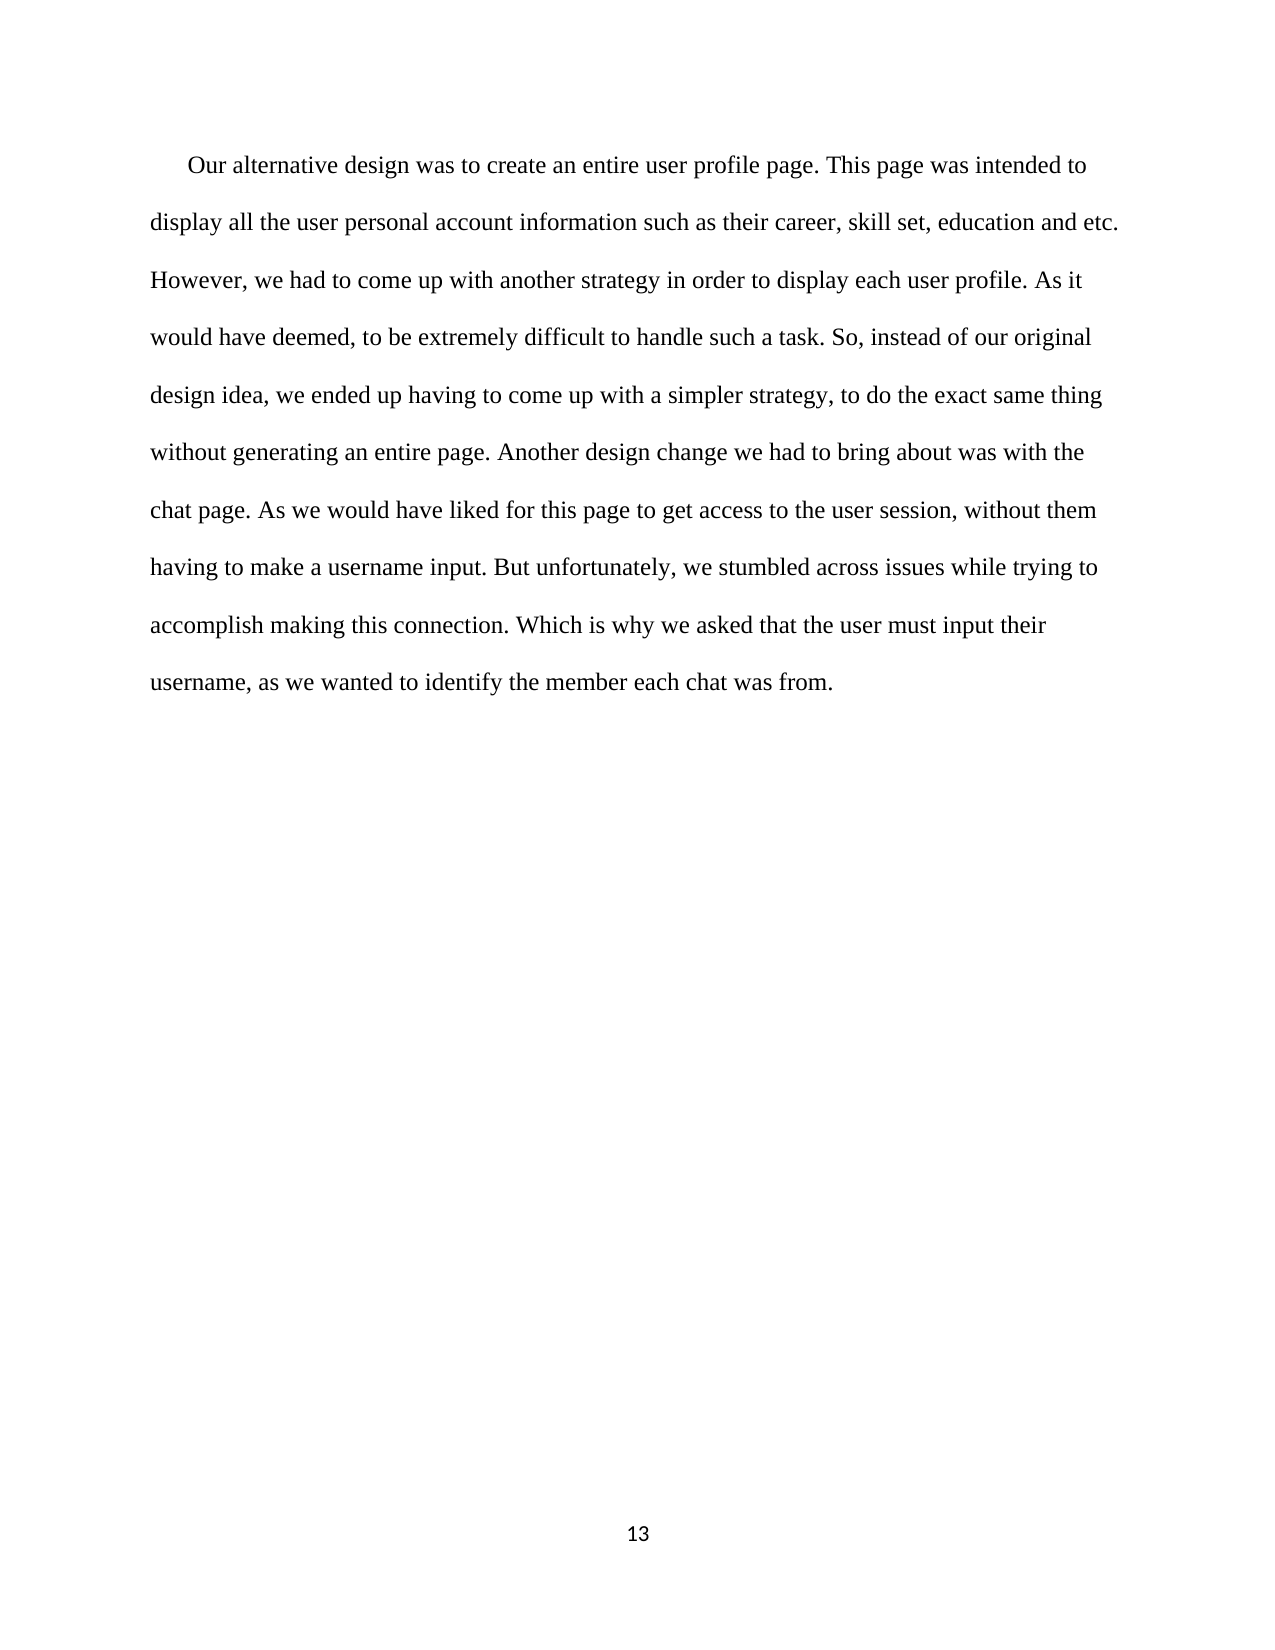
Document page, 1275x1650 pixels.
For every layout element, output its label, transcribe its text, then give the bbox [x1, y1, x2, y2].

text Our alternative design was to create an entire user profile page. This page was intended to display all the user personal account information such as their career, skill set, education and etc. However, we had to come up with another strategy in order to display each user profile. As it would have deemed, to be extremely difficult to handle such a task. So, instead of our original design idea, we ended up having to come up with a simpler strategy, to do the exact same thing without generating an entire page. Another design change we had to bring about was with the chat page. As we would have liked for this page to get access to the user session, without them having to make a username input. But unfortunately, we stumbled across issues while trying to accomplish making this connection. Which is why we asked that the user must input their username, as we wanted to identify the member each chat was from. [150, 150, 1125, 696]
